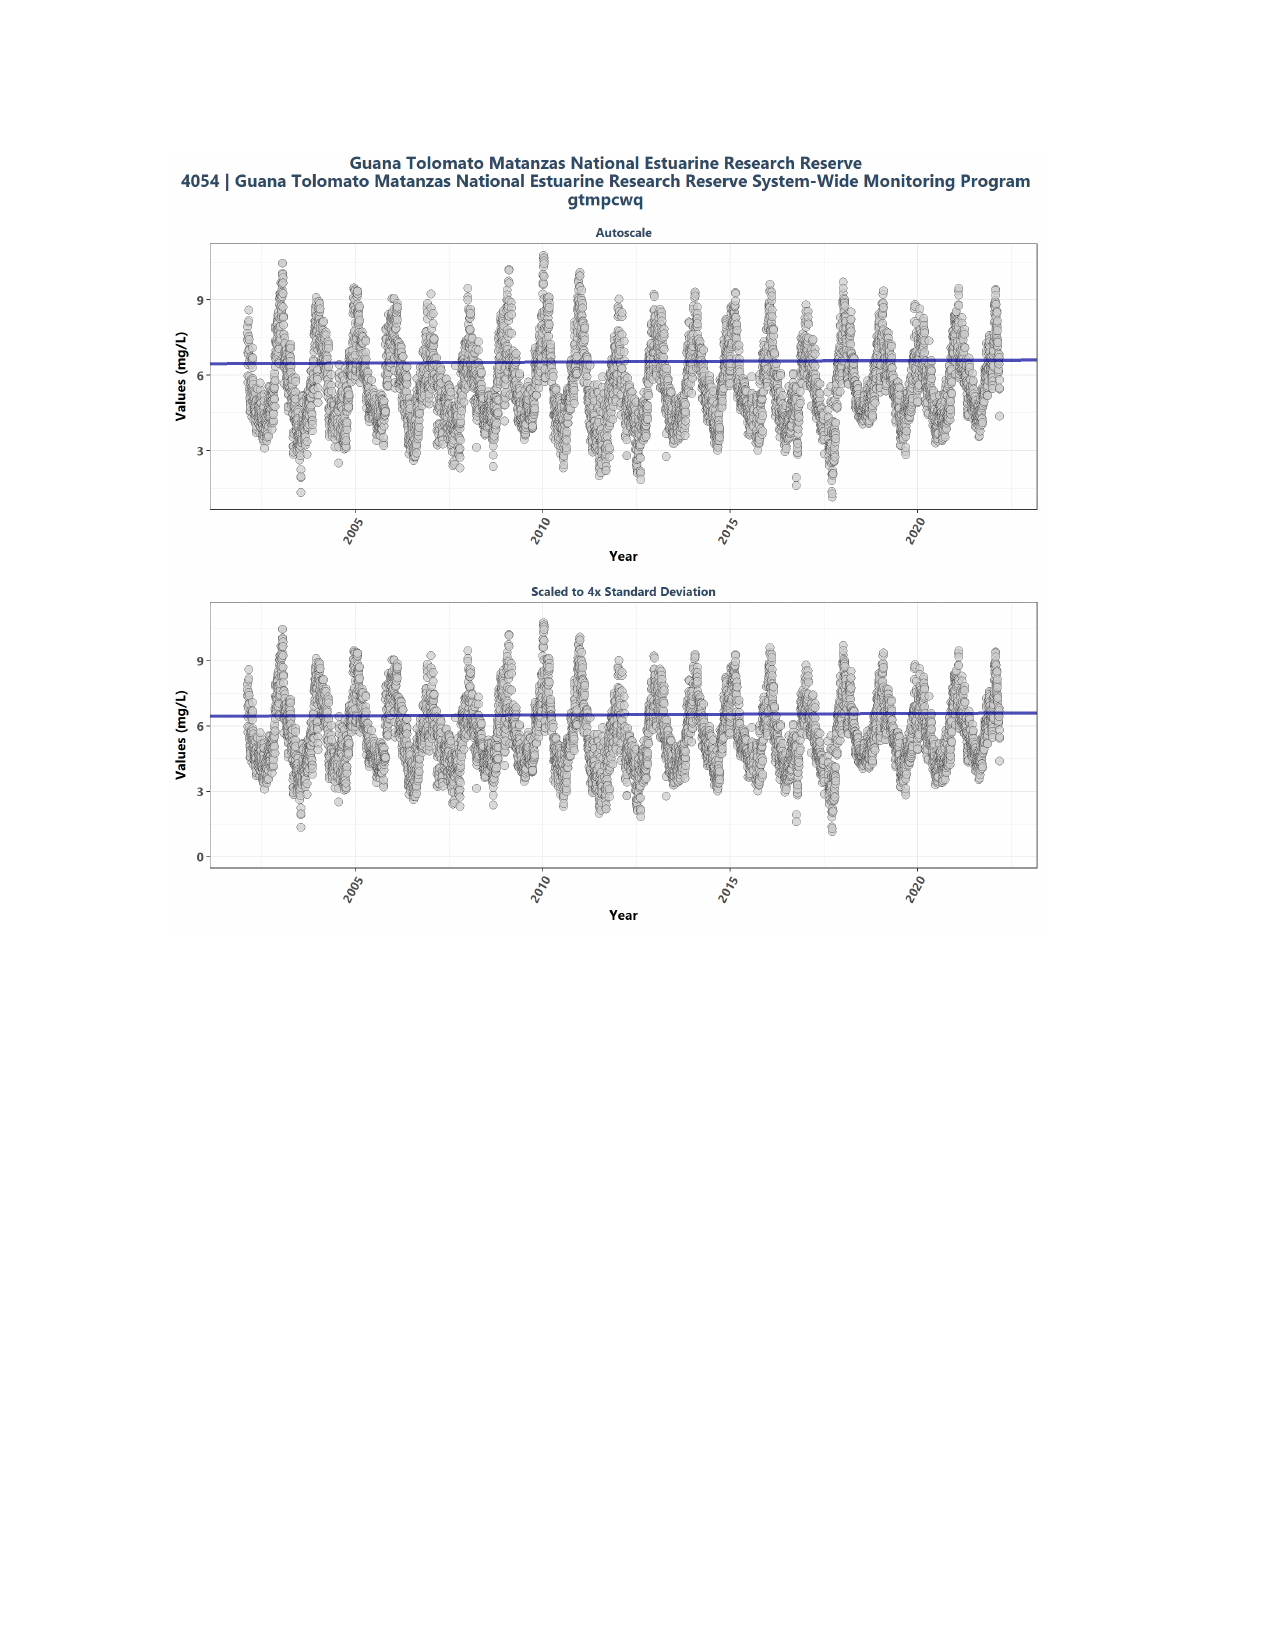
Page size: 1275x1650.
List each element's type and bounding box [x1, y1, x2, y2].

picture [168, 150, 1044, 938]
